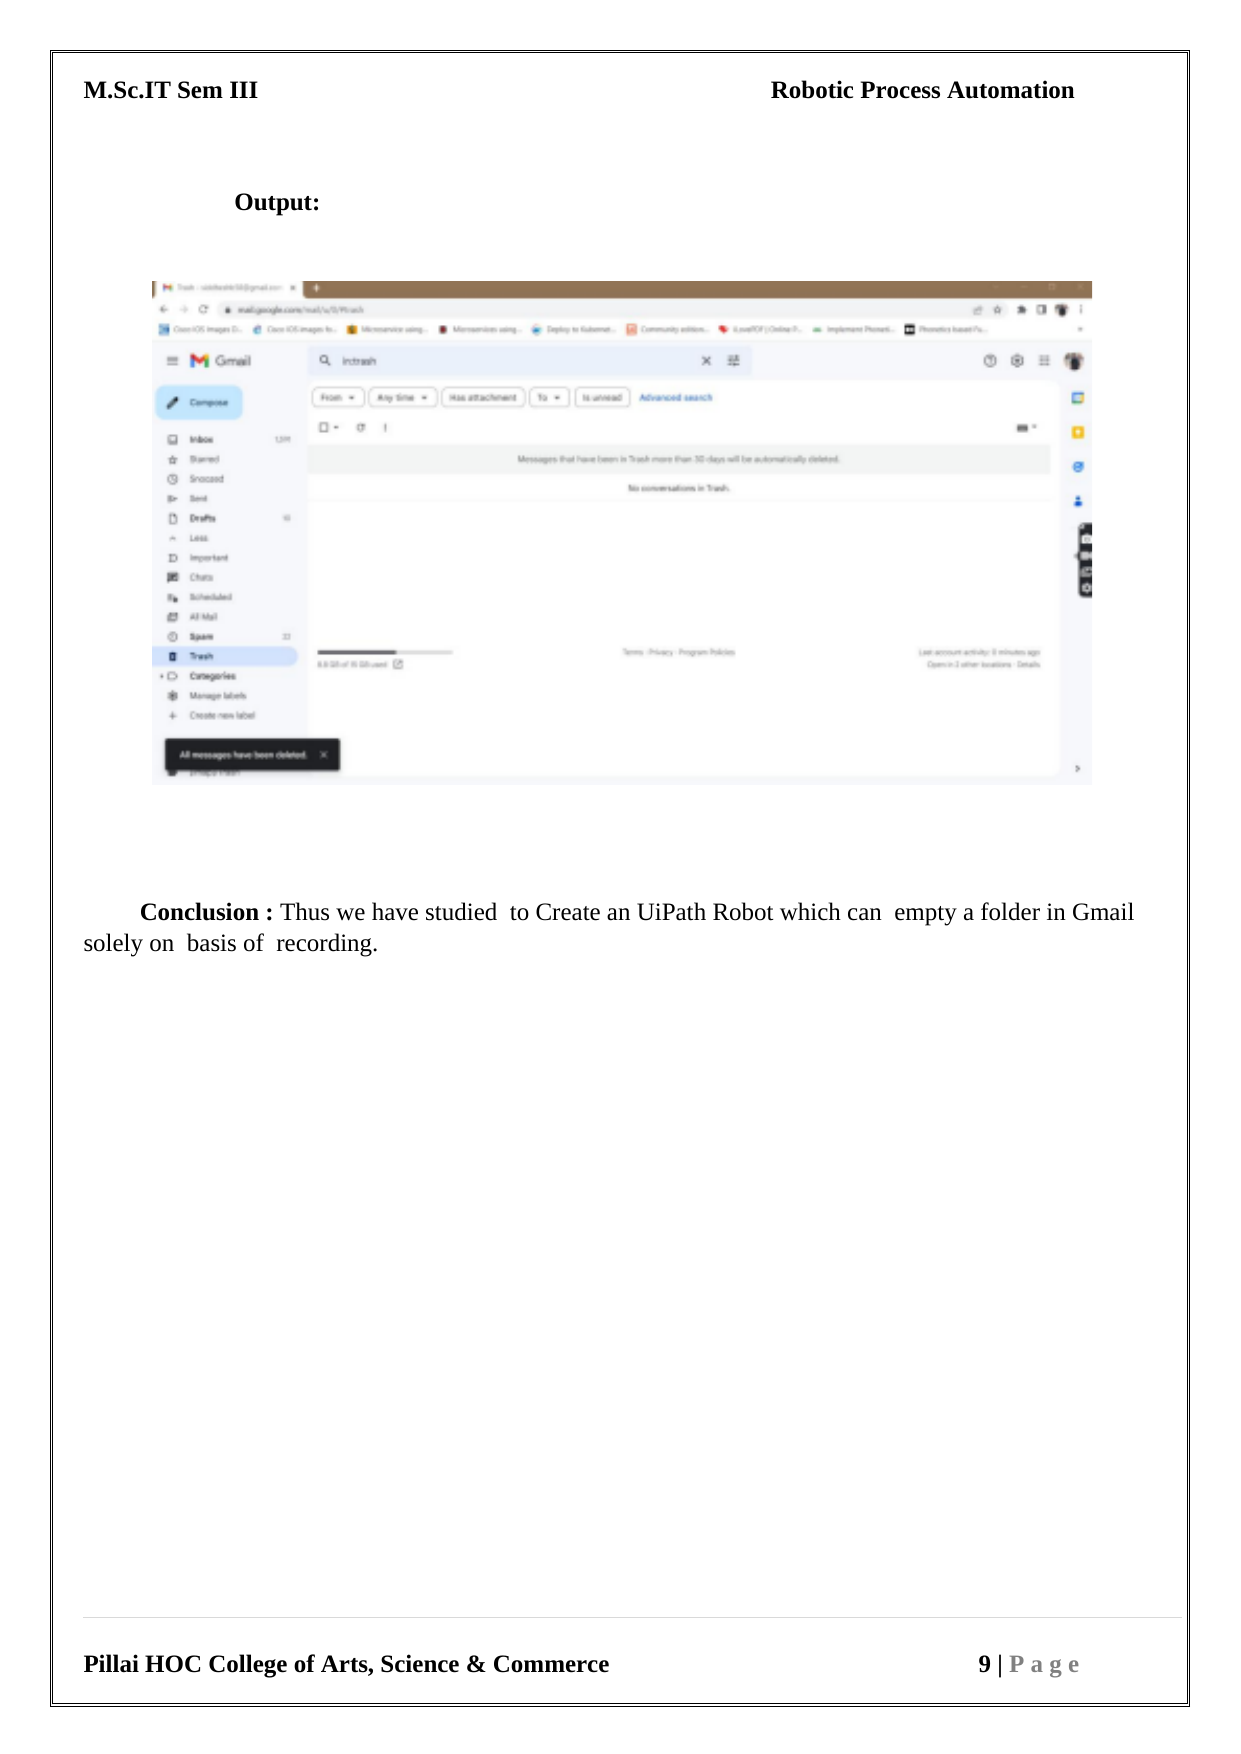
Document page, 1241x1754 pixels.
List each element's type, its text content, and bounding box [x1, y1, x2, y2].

text Conclusion : Thus we have studied to Create an UiPath Robot which can empty a folder in Gmail solely on basis of recording. [83, 897, 1182, 957]
picture [152, 281, 1093, 785]
text Output: [234, 187, 1182, 216]
